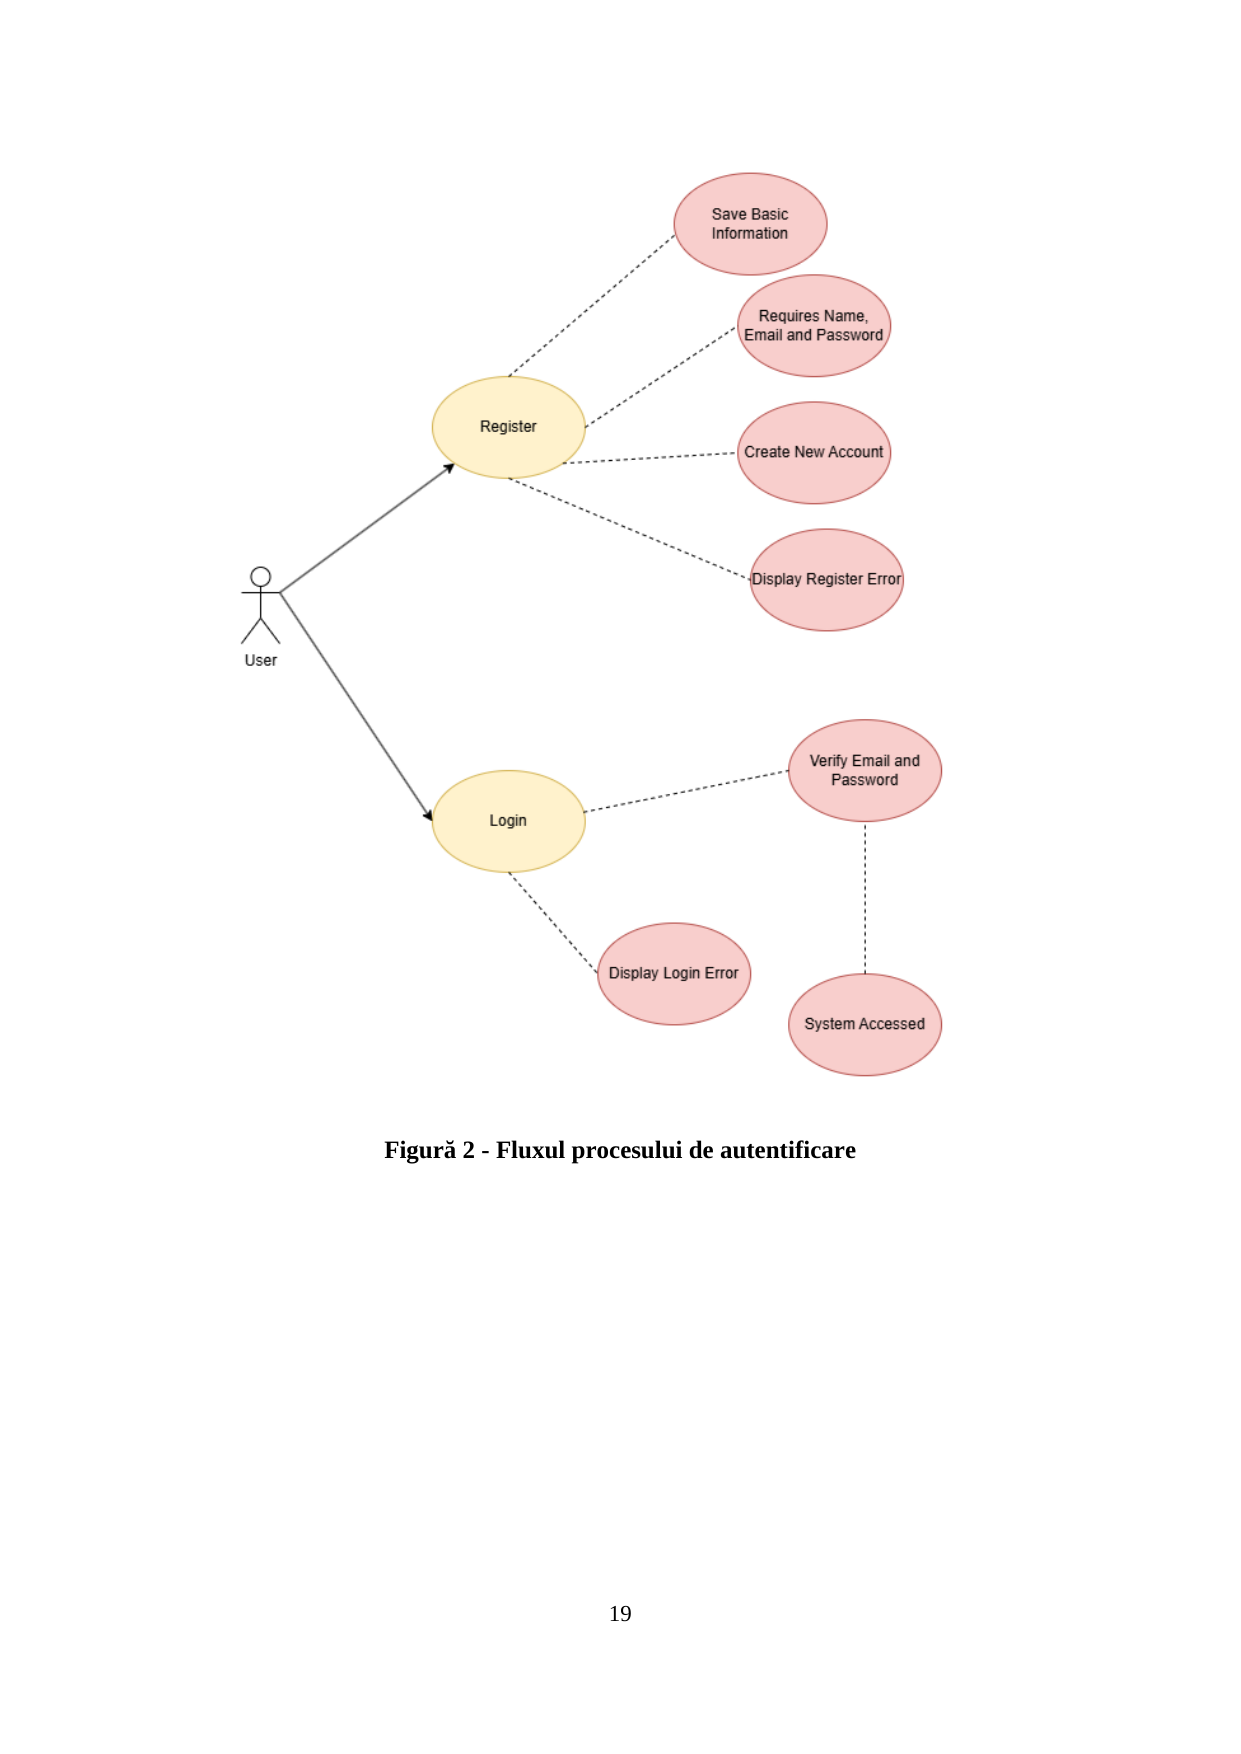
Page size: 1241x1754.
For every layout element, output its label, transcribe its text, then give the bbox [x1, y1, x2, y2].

picture [178, 150, 1063, 1121]
text Figură 2 - Fluxul procesului de autentificare [150, 1135, 1090, 1163]
